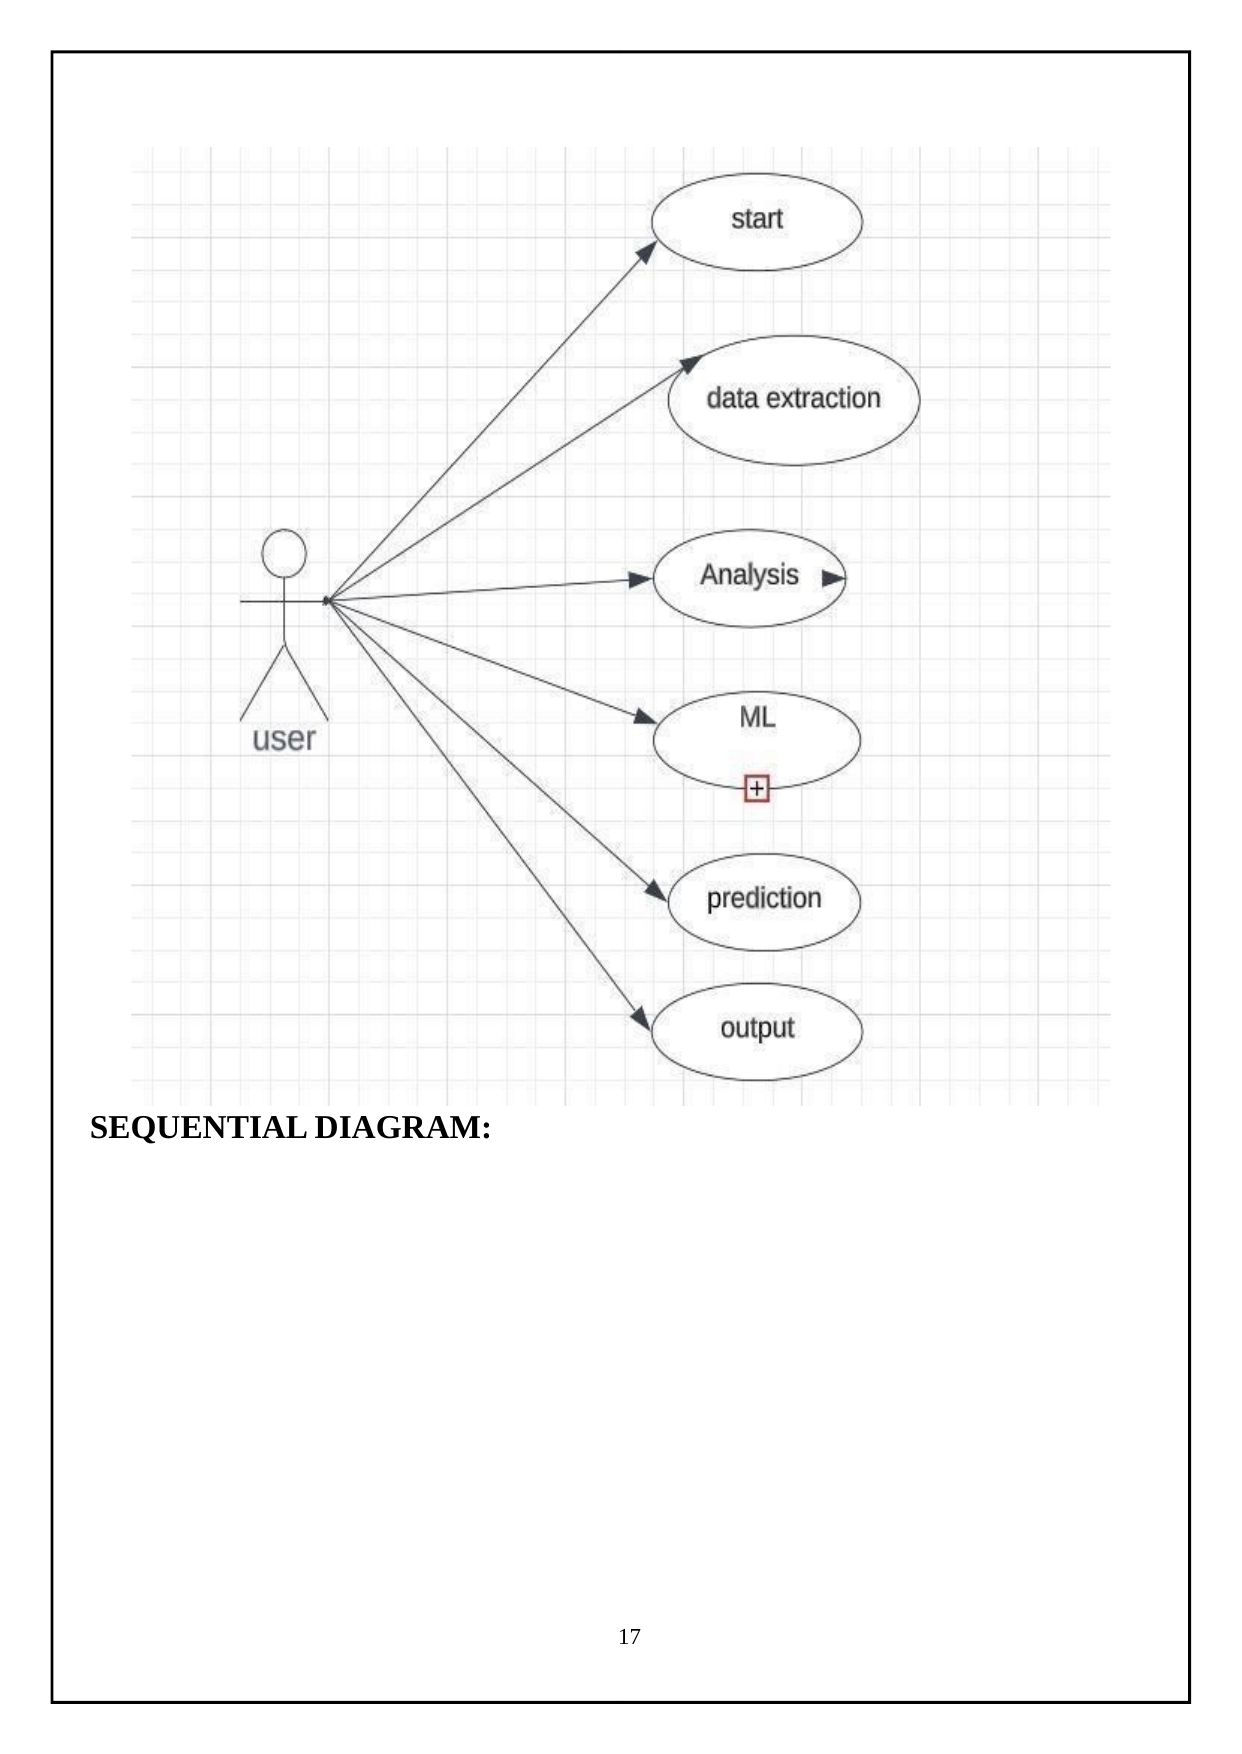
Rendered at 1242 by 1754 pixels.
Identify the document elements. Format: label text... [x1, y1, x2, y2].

picture [131, 147, 1111, 1106]
text SEQUENTIAL DIAGRAM: [89, 1107, 1136, 1146]
